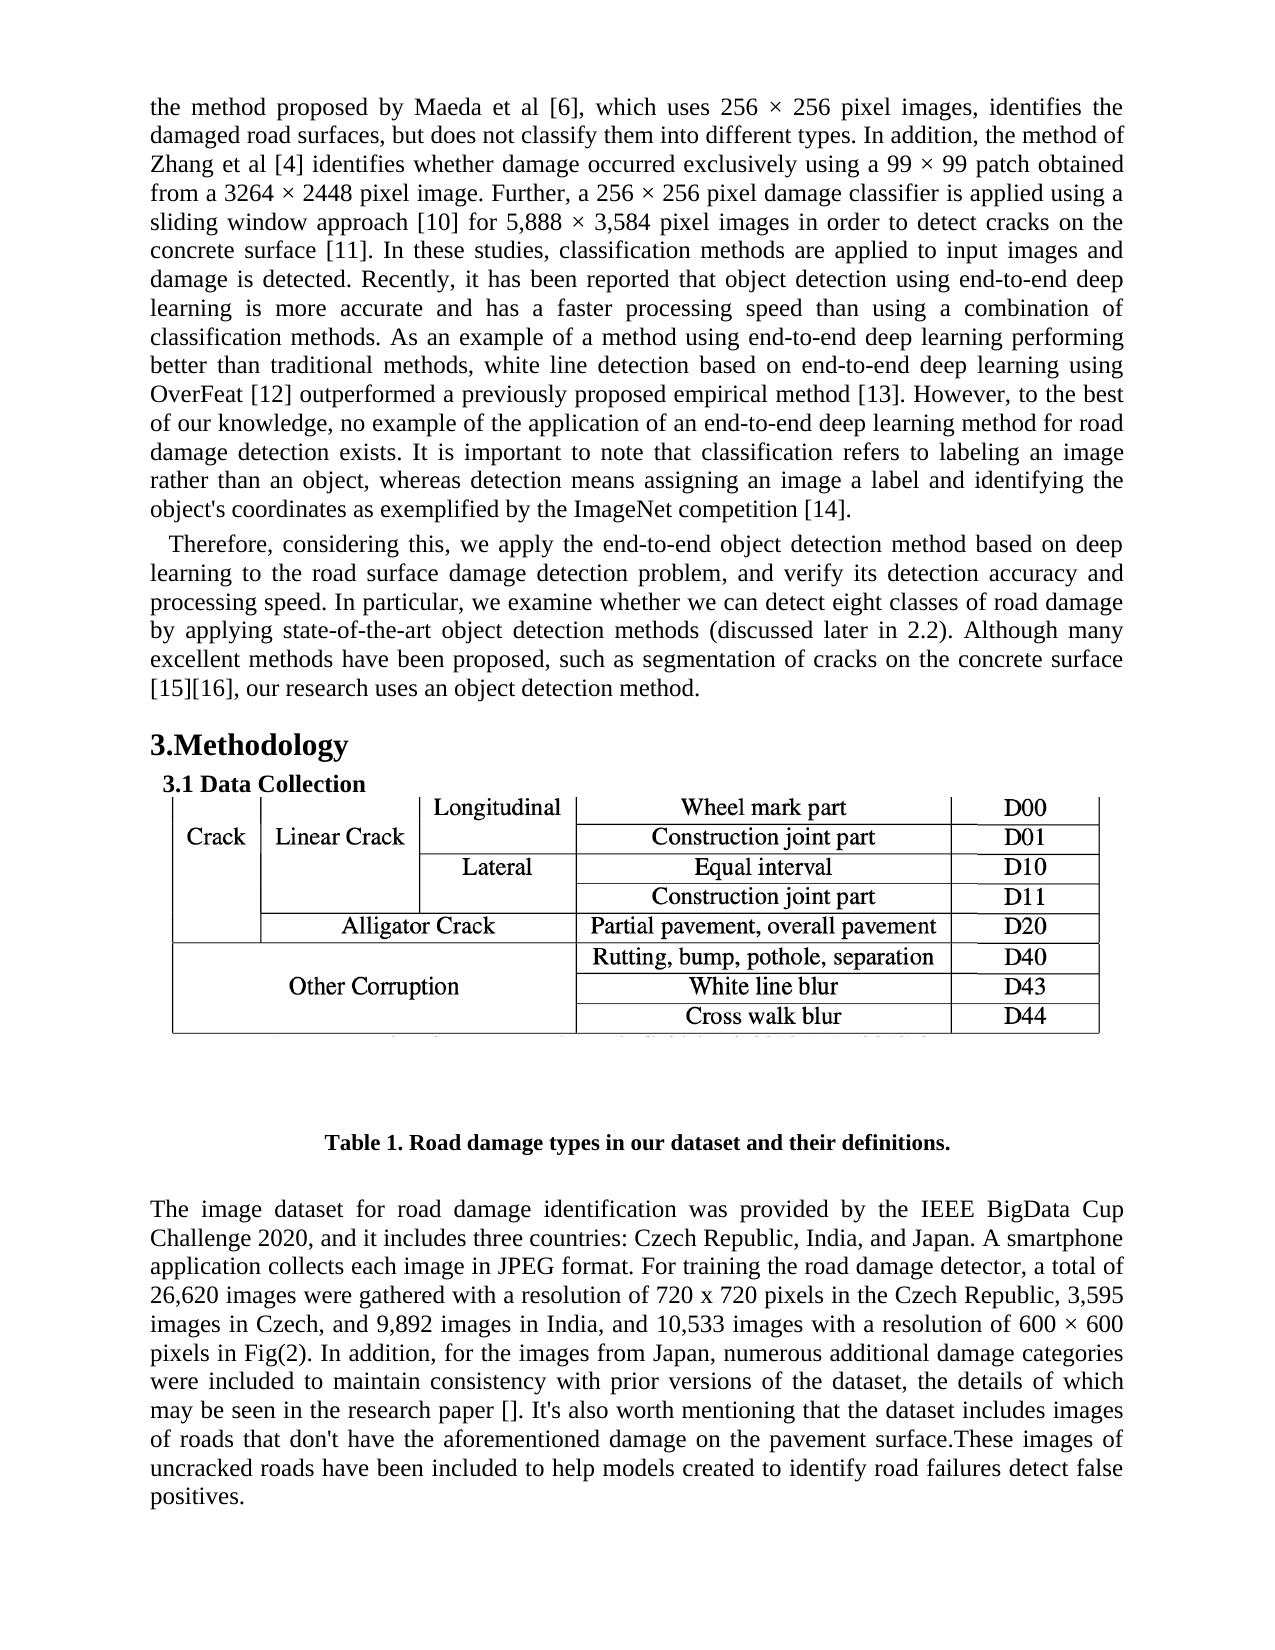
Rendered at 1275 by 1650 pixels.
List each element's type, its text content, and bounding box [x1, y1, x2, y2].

text Therefore, considering this, we apply the end-to-end object detection method based on deep learning to the road surface damage detection problem, and verify its detection accuracy and processing speed. In particular, we examine whether we can detect eight classes of road damage by applying state-of-the-art object detection methods (discussed later in 2.2). Although many excellent methods have been proposed, such as segmentation of cracks on the concrete surface [15][16], our research uses an object detection method. [150, 529, 1125, 702]
text 3.1 Data Collection [150, 769, 1125, 798]
text Table 1. Road damage types in our dataset and their definitions. [150, 1129, 1125, 1155]
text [150, 92, 1125, 523]
subtitle 3.Methodology [150, 727, 1125, 763]
picture [168, 797, 1106, 1037]
text The image dataset for road damage identification was provided by the IEEE BigData Cup Challenge 2020, and it includes three countries: Czech Republic, India, and Japan. A smartphone application collects each image in JPEG format. For training the road damage detector, a total of 26,620 images were gathered with a resolution of 720 x 720 pixels in the Czech Republic, 3,595 images in Czech, and 9,892 images in India, and 10,533 images with a resolution of 600 × 600 pixels in Fig(2). In addition, for the images from Japan, numerous additional damage categories were included to maintain consistency with prior versions of the dataset, the details of which may be seen in the research paper []. It's also worth mentioning that the dataset includes images of roads that don't have the aforementioned damage on the pavement surface.These images of uncracked roads have been included to help models created to identify road failures detect false positives. [150, 1194, 1125, 1510]
